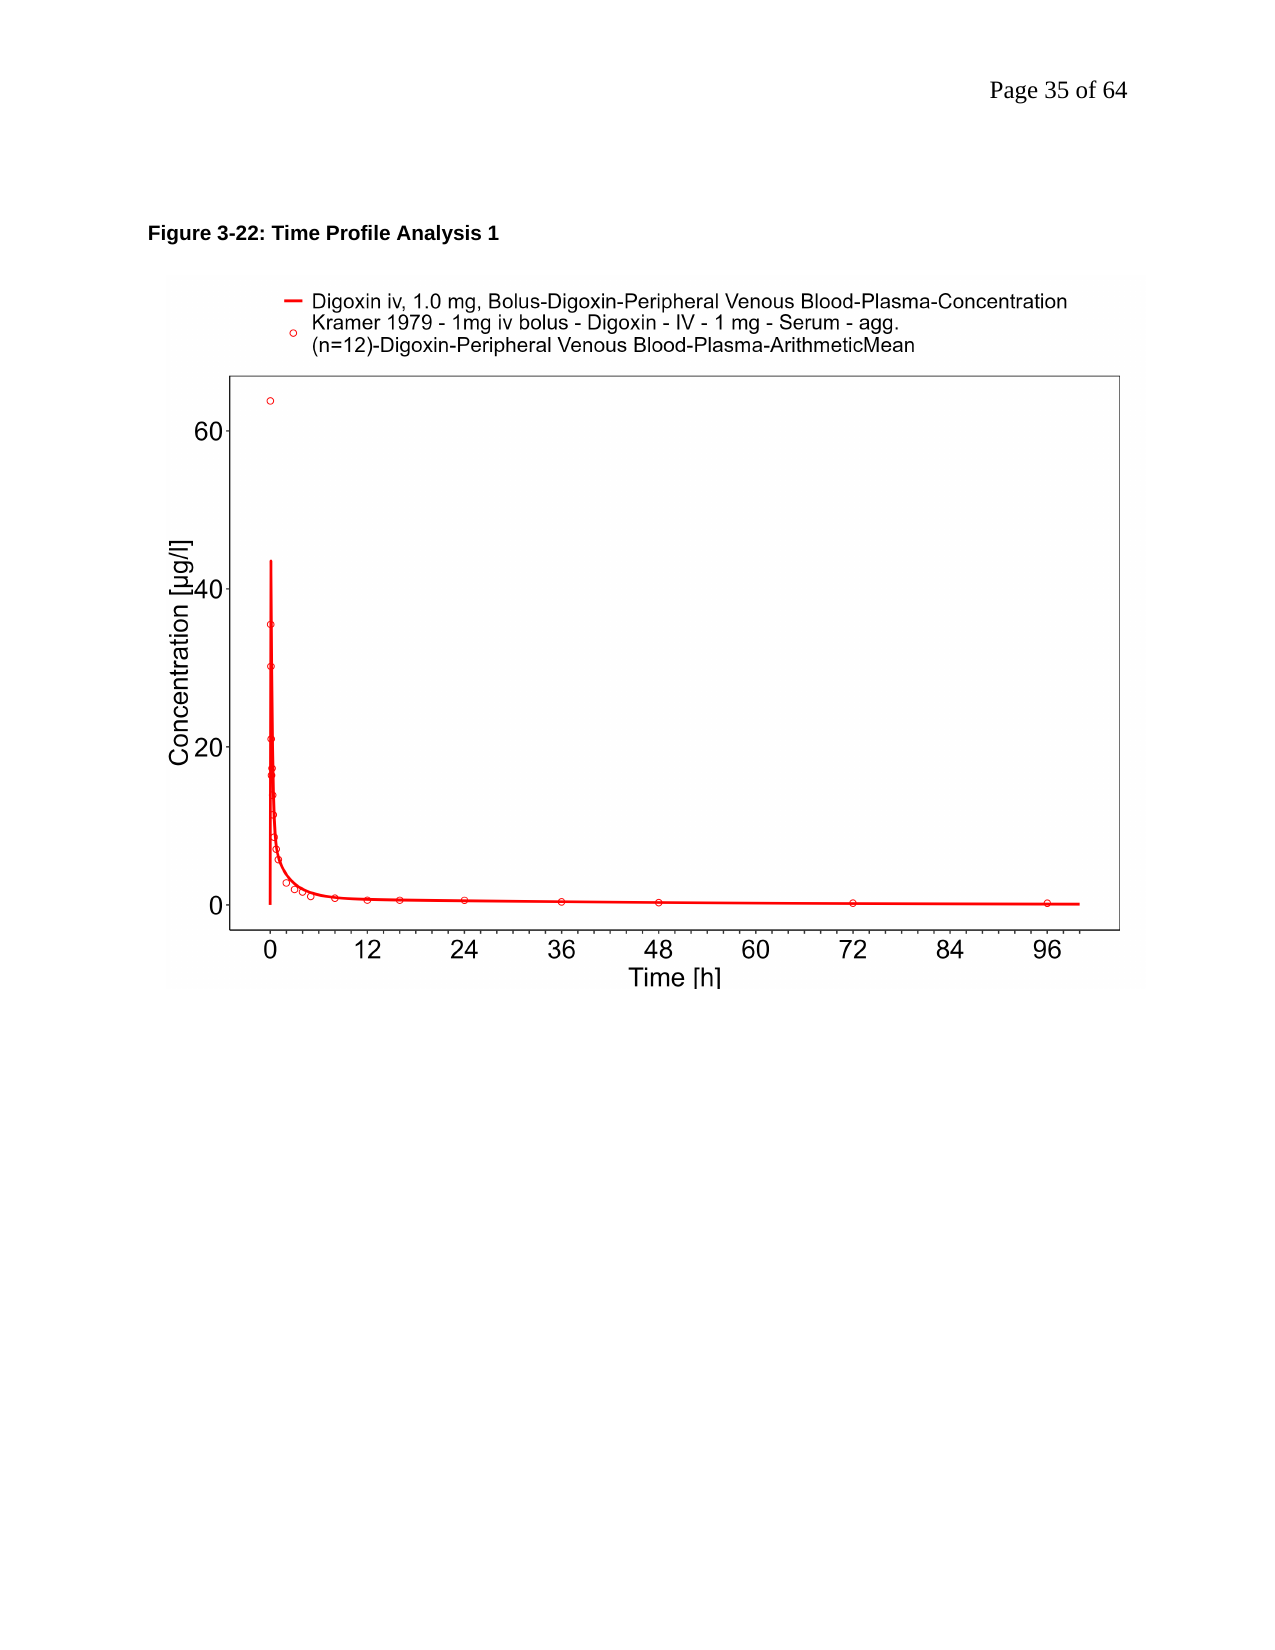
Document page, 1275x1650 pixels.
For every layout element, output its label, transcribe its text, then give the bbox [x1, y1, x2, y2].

text Figure 3-22: Time Profile Analysis 1 [148, 221, 1127, 245]
picture [166, 275, 1146, 989]
